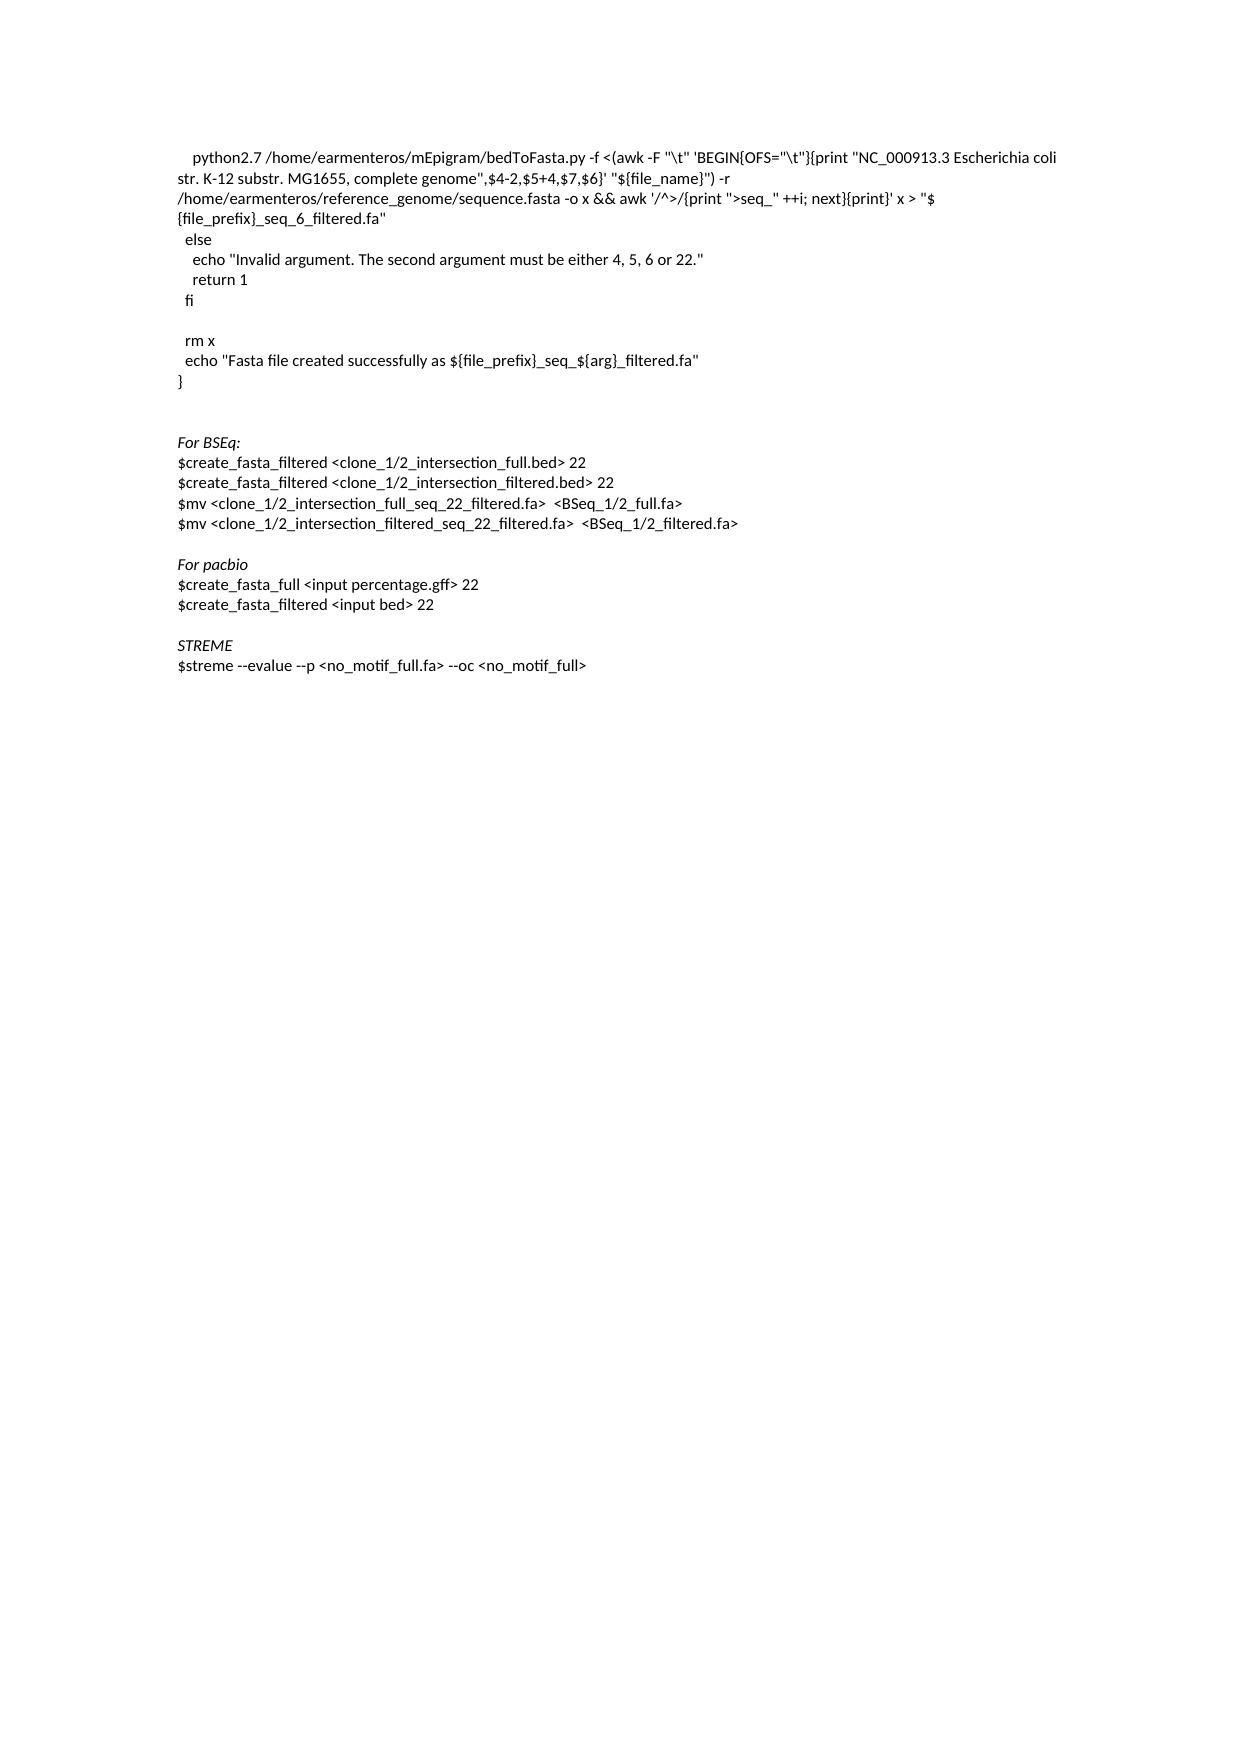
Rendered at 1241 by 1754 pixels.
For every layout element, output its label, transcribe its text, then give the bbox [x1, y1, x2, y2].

text python2.7 /home/earmenteros/mEpigram/bedToFasta.py -f <(awk -F "\t" 'BEGIN{OFS="\t"}{print "NC_000913.3 Escherichia coli str. K-12 substr. MG1655, complete genome",$4-2,$5+4,$7,$6}' "${file_name}") -r /home/earmenteros/reference_genome/sequence.fasta -o x && awk '/^>/{print ">seq_" ++i; next}{print}' x > "${file_prefix}_seq_6_filtered.fa" [177, 148, 1063, 229]
text $create_fasta_full <input percentage.gff> 22 [177, 574, 1063, 594]
text STREME [177, 635, 1063, 655]
text For BSEq: [177, 432, 1063, 452]
text $mv <clone_1/2_intersection_filtered_seq_22_filtered.fa> <BSeq_1/2_filtered.fa> [177, 513, 1063, 533]
text $mv <clone_1/2_intersection_full_seq_22_filtered.fa> <BSeq_1/2_full.fa> [177, 493, 1063, 513]
text echo "Fasta file created successfully as ${file_prefix}_seq_${arg}_filtered.fa" [177, 351, 1063, 371]
text echo "Invalid argument. The second argument must be either 4, 5, 6 or 22." [177, 249, 1063, 269]
text fi [177, 290, 1063, 310]
text $create_fasta_filtered <clone_1/2_intersection_full.bed> 22 [177, 452, 1063, 473]
text $create_fasta_filtered <clone_1/2_intersection_filtered.bed> 22 [177, 473, 1063, 493]
text $create_fasta_filtered <input bed> 22 [177, 594, 1063, 615]
text $streme --evalue --p <no_motif_full.fa> --oc <no_motif_full> [177, 655, 1063, 676]
text else [177, 229, 1063, 249]
text } [177, 371, 1063, 391]
text rm x [177, 330, 1063, 351]
text For pacbio [177, 554, 1063, 574]
text return 1 [177, 269, 1063, 290]
